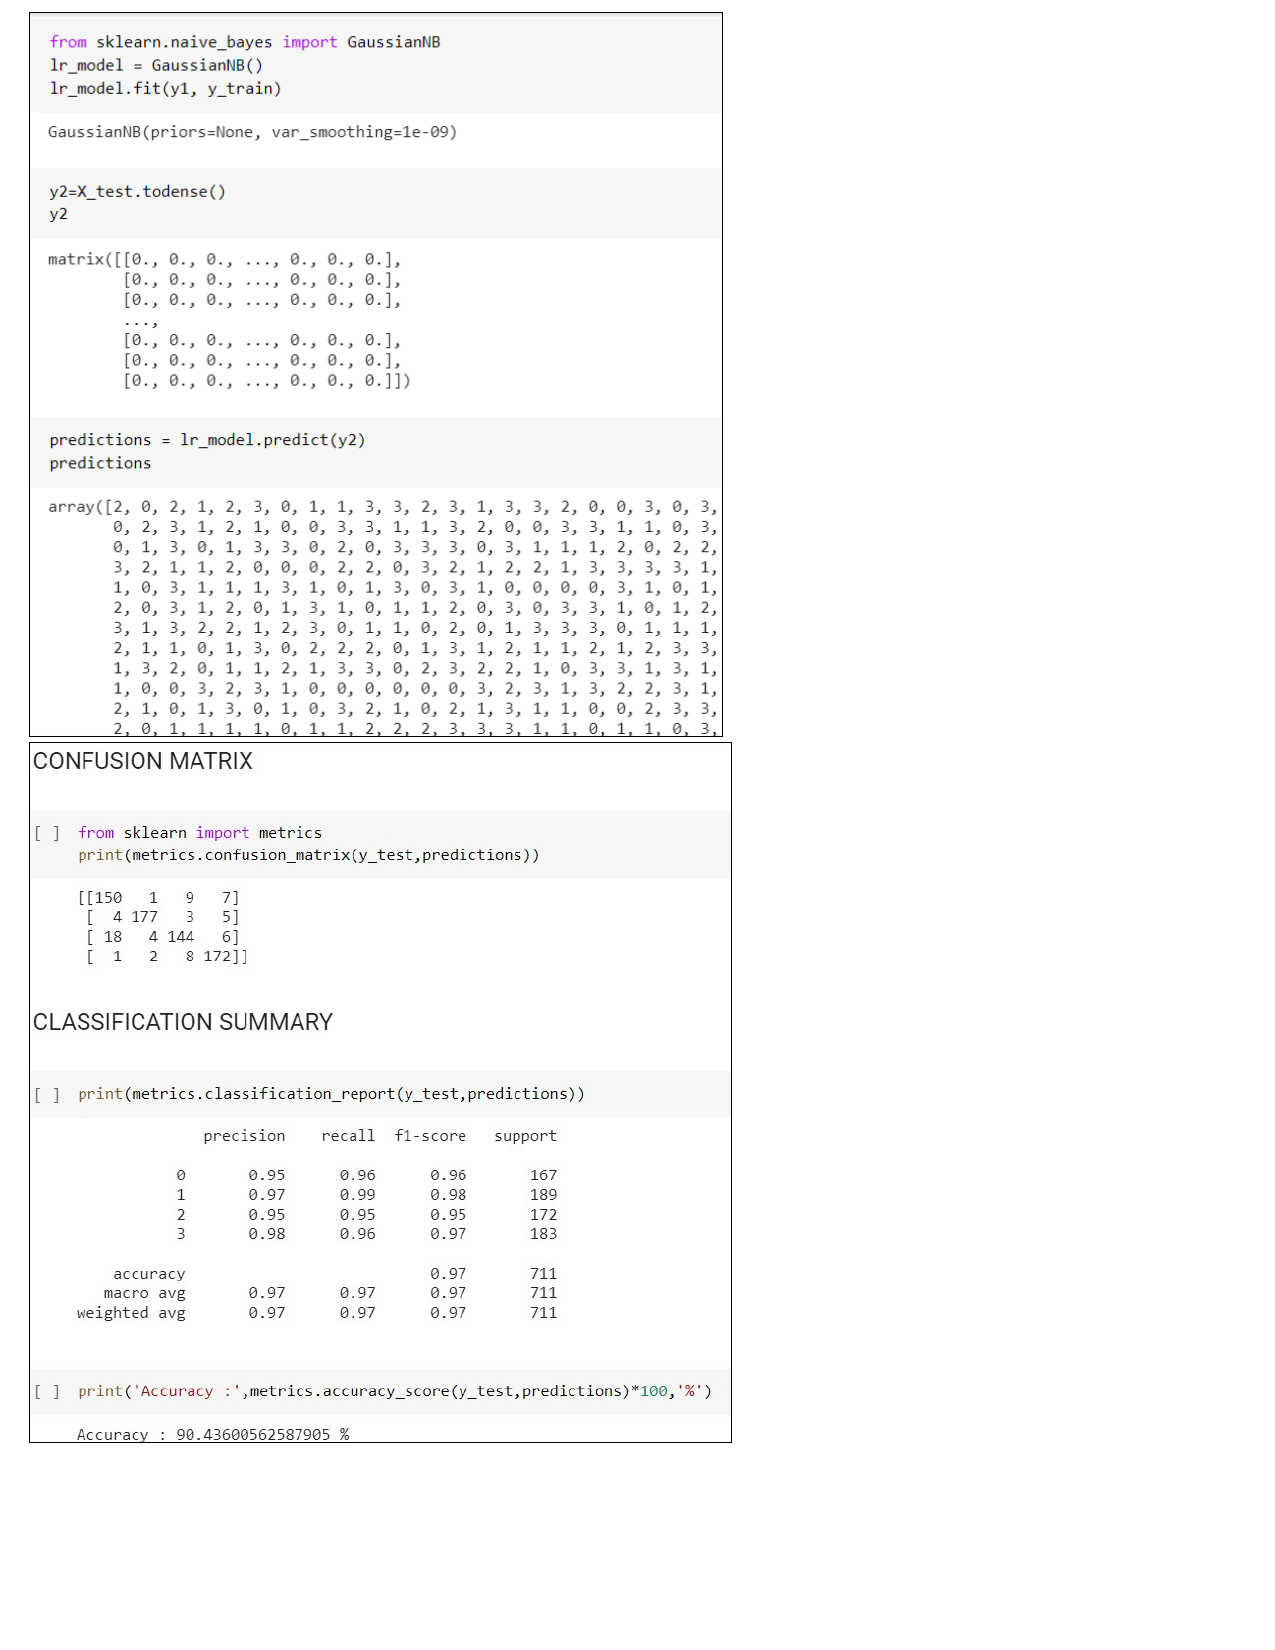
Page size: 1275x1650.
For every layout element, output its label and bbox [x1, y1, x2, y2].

picture [30, 13, 722, 736]
picture [30, 743, 731, 1442]
